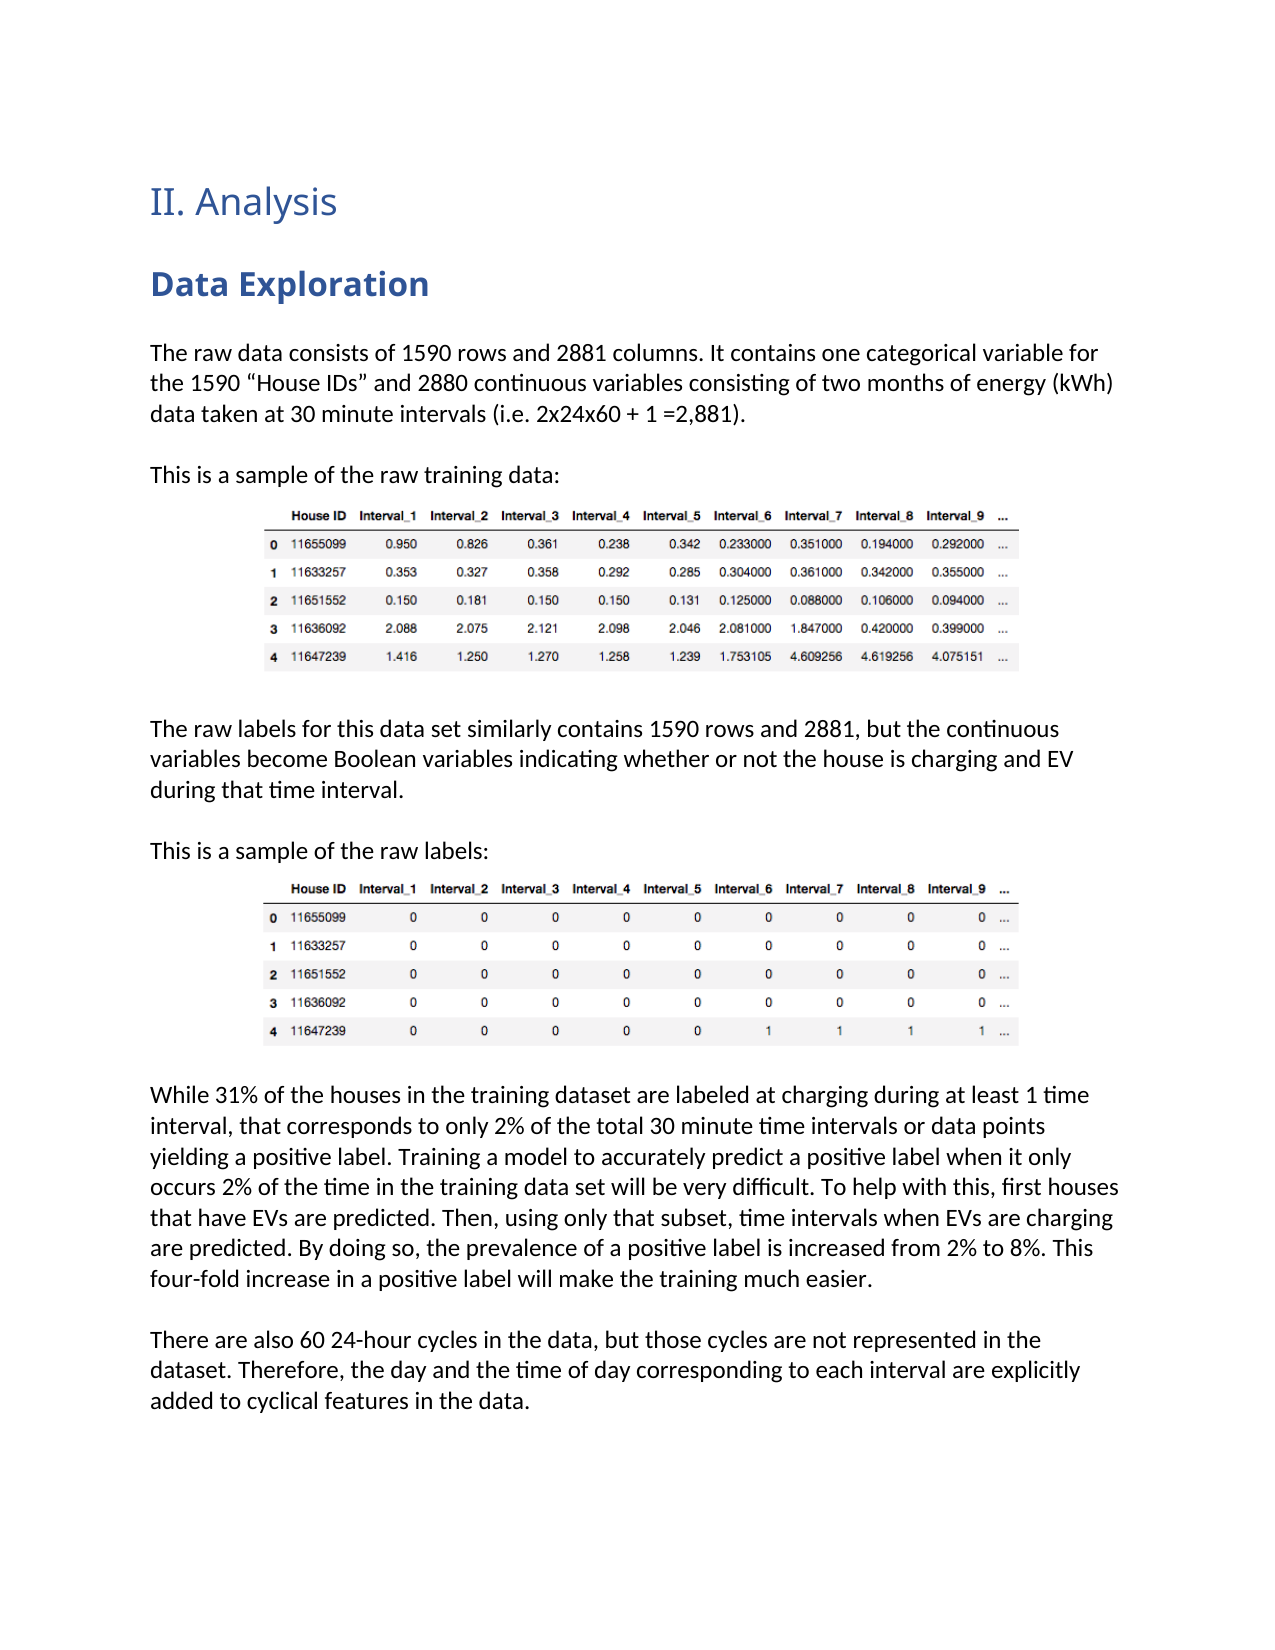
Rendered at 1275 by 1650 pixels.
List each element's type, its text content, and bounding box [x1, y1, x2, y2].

subtitle II. Analysis [150, 175, 1125, 226]
subtitle Data Exploration [150, 261, 1125, 306]
text This is a sample of the raw training data: [150, 459, 1125, 489]
text The raw data consists of 1590 rows and 2881 columns. It contains one categorical variable for the 1590 “House IDs” and 2880 continuous variables consisting of two months of energy (kWh) data taken at 30 minute intervals (i.e. 2x24x60 + 1 =2,881). [150, 337, 1125, 428]
text This is a sample of the raw labels: [150, 835, 1125, 865]
text There are also 60 24-hour cycles in the data, but those cycles are not represented in the dataset. Therefore, the day and the time of day corresponding to each interval are explicitly added to cyclical features in the data. [150, 1324, 1125, 1415]
picture [256, 865, 1019, 1050]
picture [256, 489, 1019, 683]
text While 31% of the houses in the training dataset are labeled at charging during at least 1 time interval, that corresponds to only 2% of the total 30 minute time intervals or data points yielding a positive label. Training a model to accurately predict a positive label when it only occurs 2% of the time in the training data set will be very difficult. To help with this, first houses that have EVs are predicted. Then, using only that subset, time intervals when EVs are charging are predicted. By doing so, the prevalence of a positive label is increased from 2% to 8%. This four-fold increase in a positive label will make the training much easier. [150, 1080, 1125, 1293]
text The raw labels for this data set similarly contains 1590 rows and 2881, but the continuous variables become Boolean variables indicating whether or not the house is charging and EV during that time interval. [150, 713, 1125, 804]
